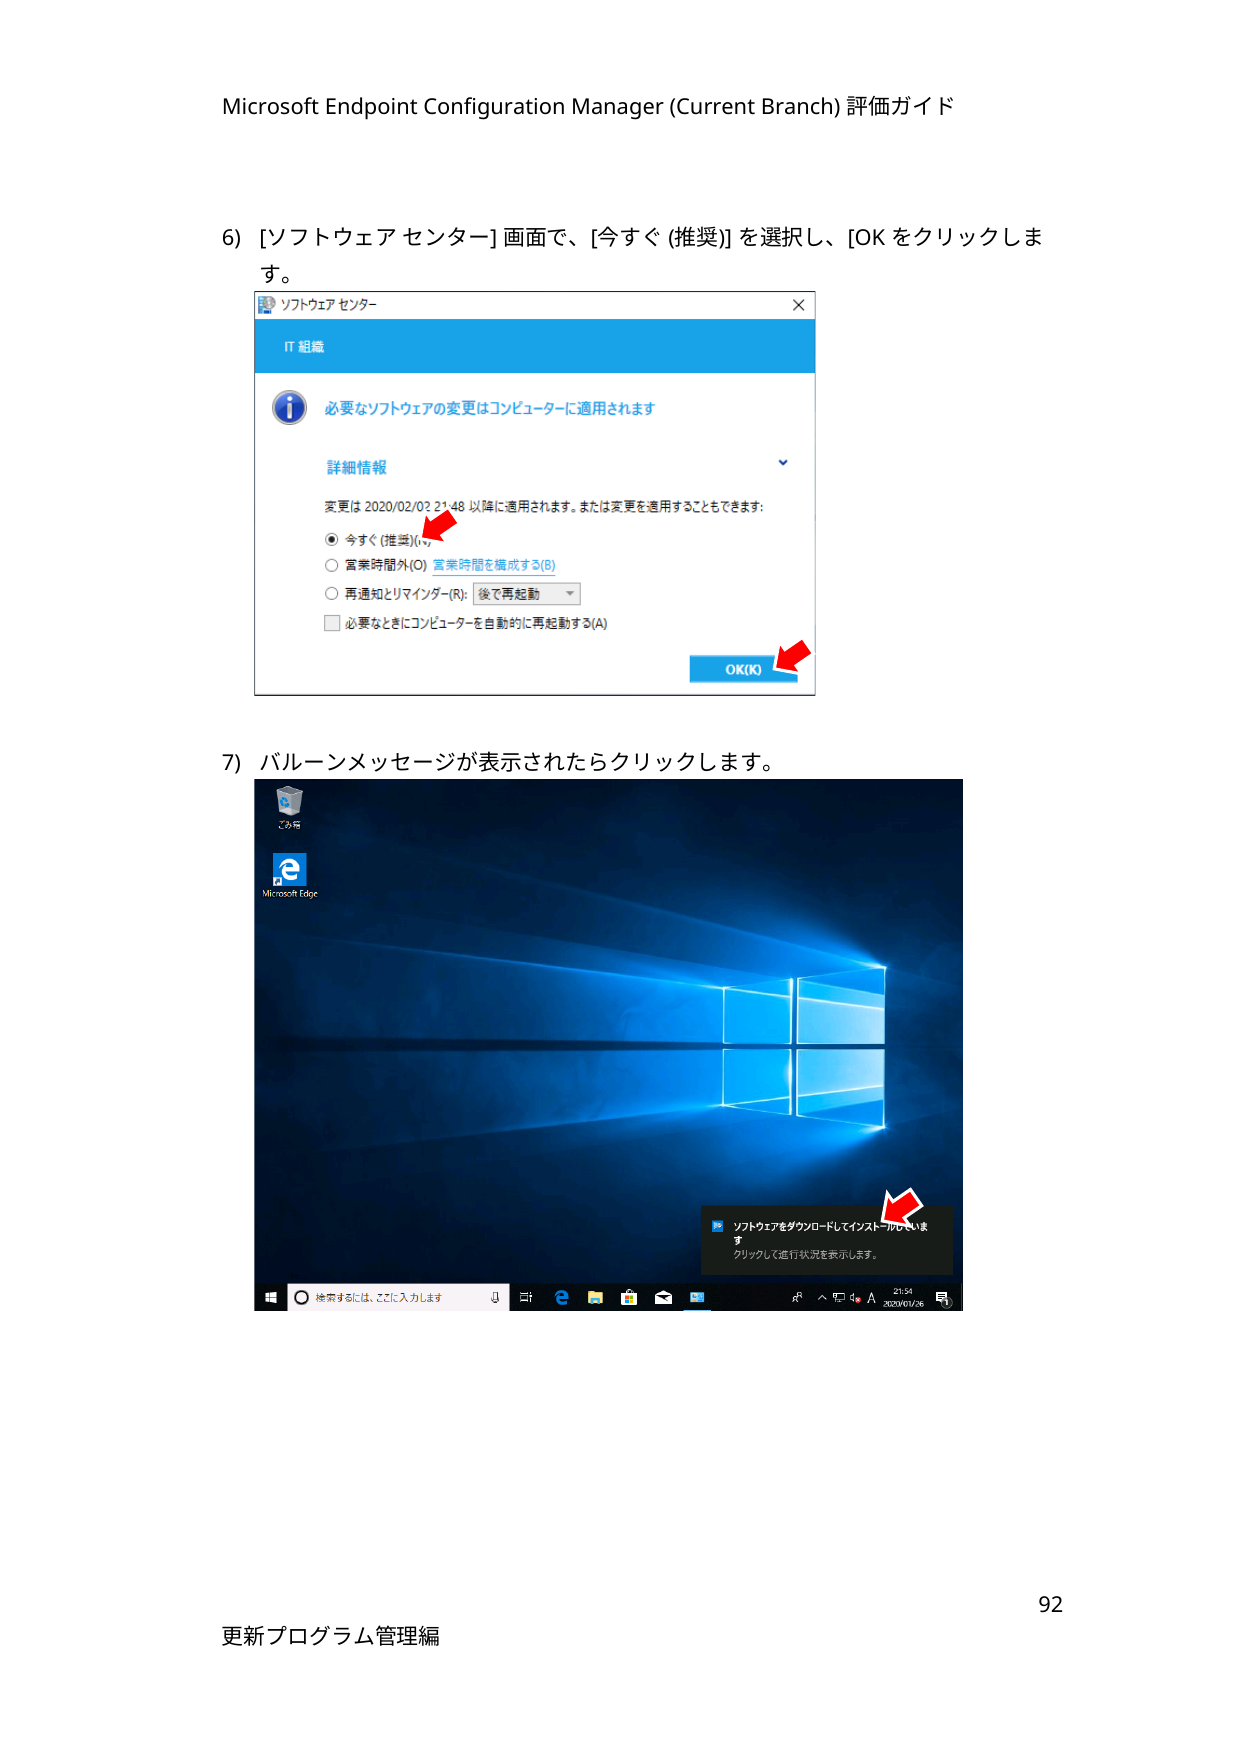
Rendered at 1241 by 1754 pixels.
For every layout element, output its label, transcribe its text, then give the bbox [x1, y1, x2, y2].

list バルーンメッセージが表示されたらクリックします。 [222, 742, 1063, 779]
picture [254, 291, 816, 696]
list [ソフトウェア センター] 画面で、[今すぐ (推奨)] を選択し、[OK をクリックします。 [222, 217, 1063, 292]
picture [254, 779, 963, 1311]
